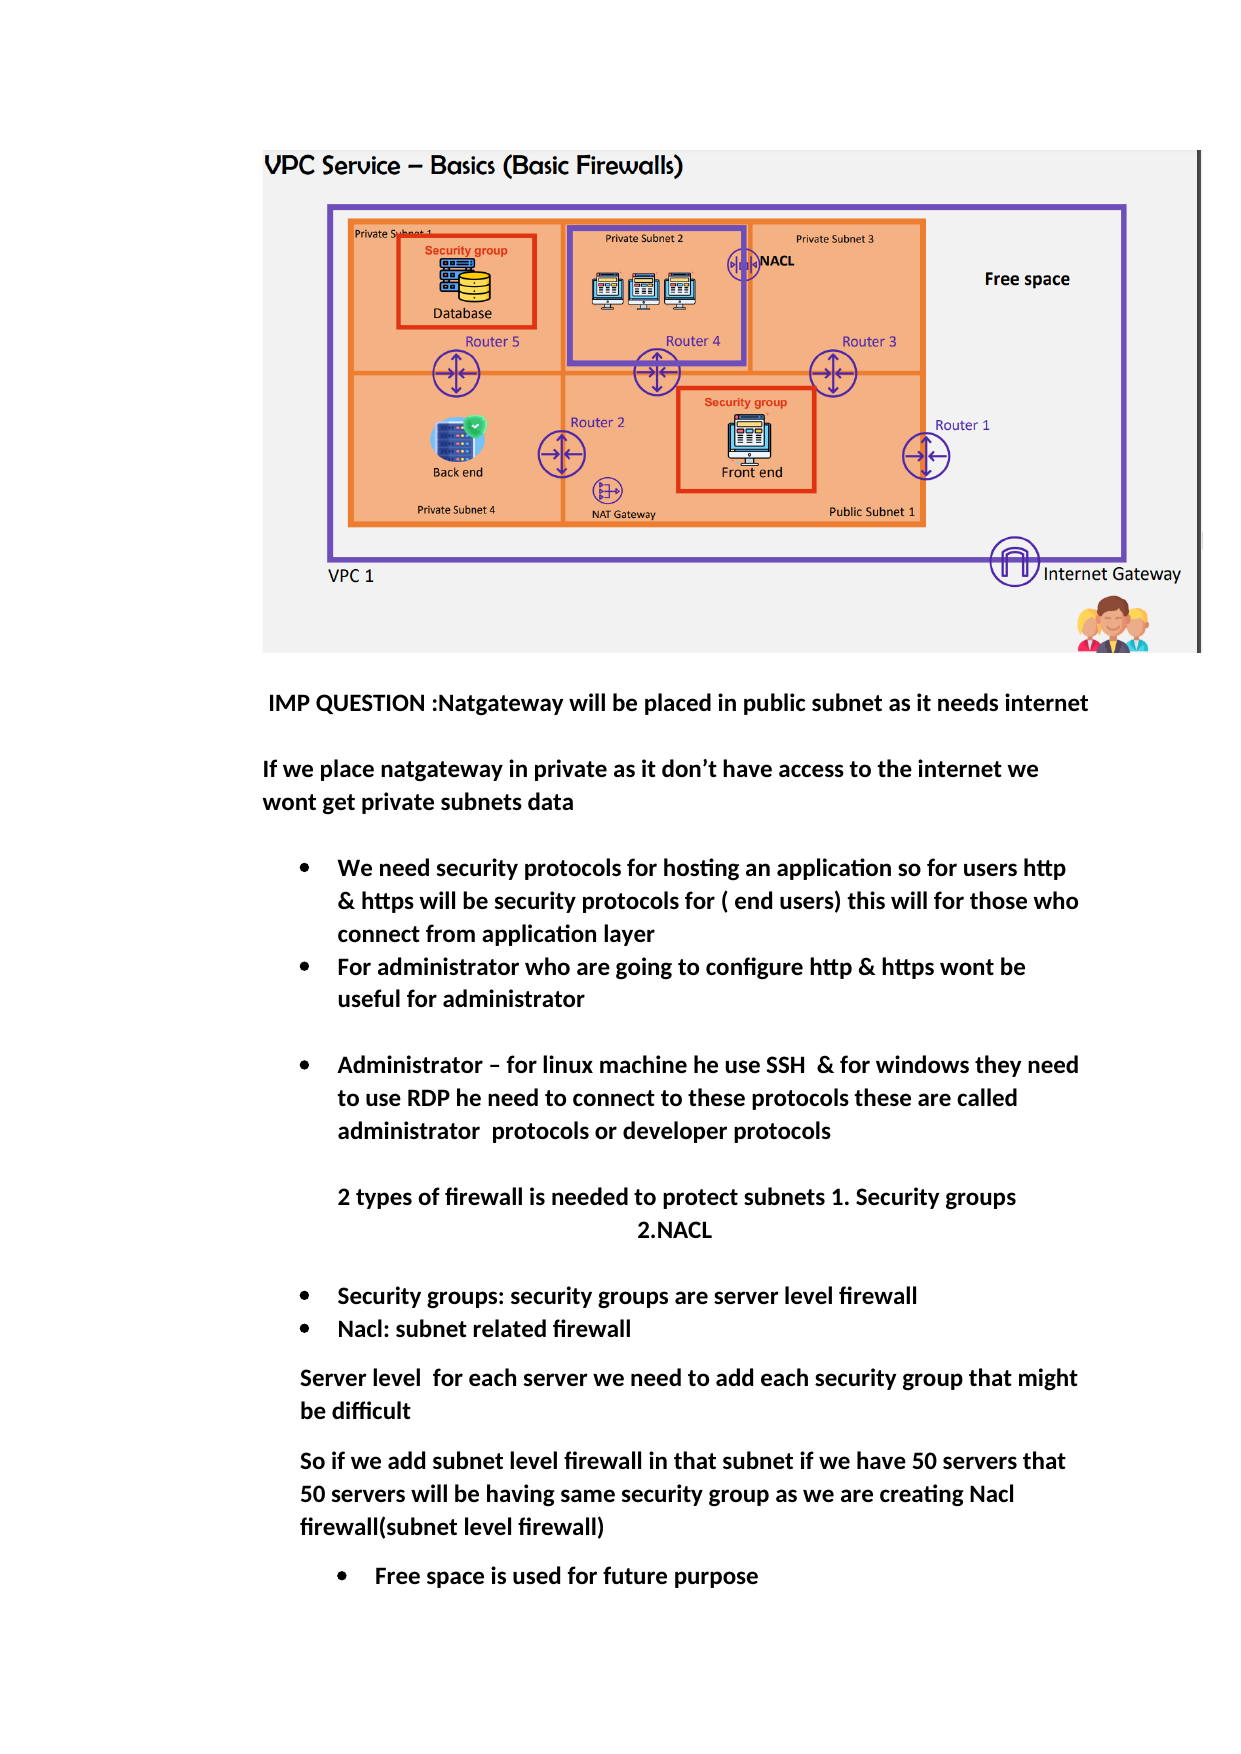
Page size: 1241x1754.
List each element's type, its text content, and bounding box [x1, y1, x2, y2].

list Free space is used for future purpose [337, 1560, 1090, 1591]
list For administrator who are going to configure http & https wont be useful for administrator [300, 951, 1090, 1014]
list IMP QUESTION :Natgateway will be placed in public subnet as it needs internet [262, 687, 1090, 718]
list Nacl: subnet related firewall [300, 1313, 1090, 1343]
picture [262, 150, 1203, 653]
list 2.NACL [337, 1214, 1090, 1244]
list Administrator – for linux machine he use SSH & for windows they need to use RDP he need to connect to these protocols these are called administrator protocols or developer protocols [300, 1049, 1090, 1146]
text So if we add subnet level firewall in that subnet if we have 50 servers that 50 servers will be having same security group as we are creating Nacl firewall(subnet level firewall) [300, 1445, 1090, 1541]
list If we place natgateway in private as it don’t have access to the internet we wont get private subnets data [262, 753, 1090, 817]
list 2 types of firewall is needed to protect subnets 1. Security groups [337, 1181, 1090, 1212]
list Security groups: security groups are server level firewall [300, 1280, 1090, 1310]
list We need security protocols for hosting an application so for users http & https will be security protocols for ( end users) this will for those who connect from application layer [300, 852, 1090, 948]
text Server level for each server we need to add each security group that might be difficult [300, 1362, 1090, 1426]
